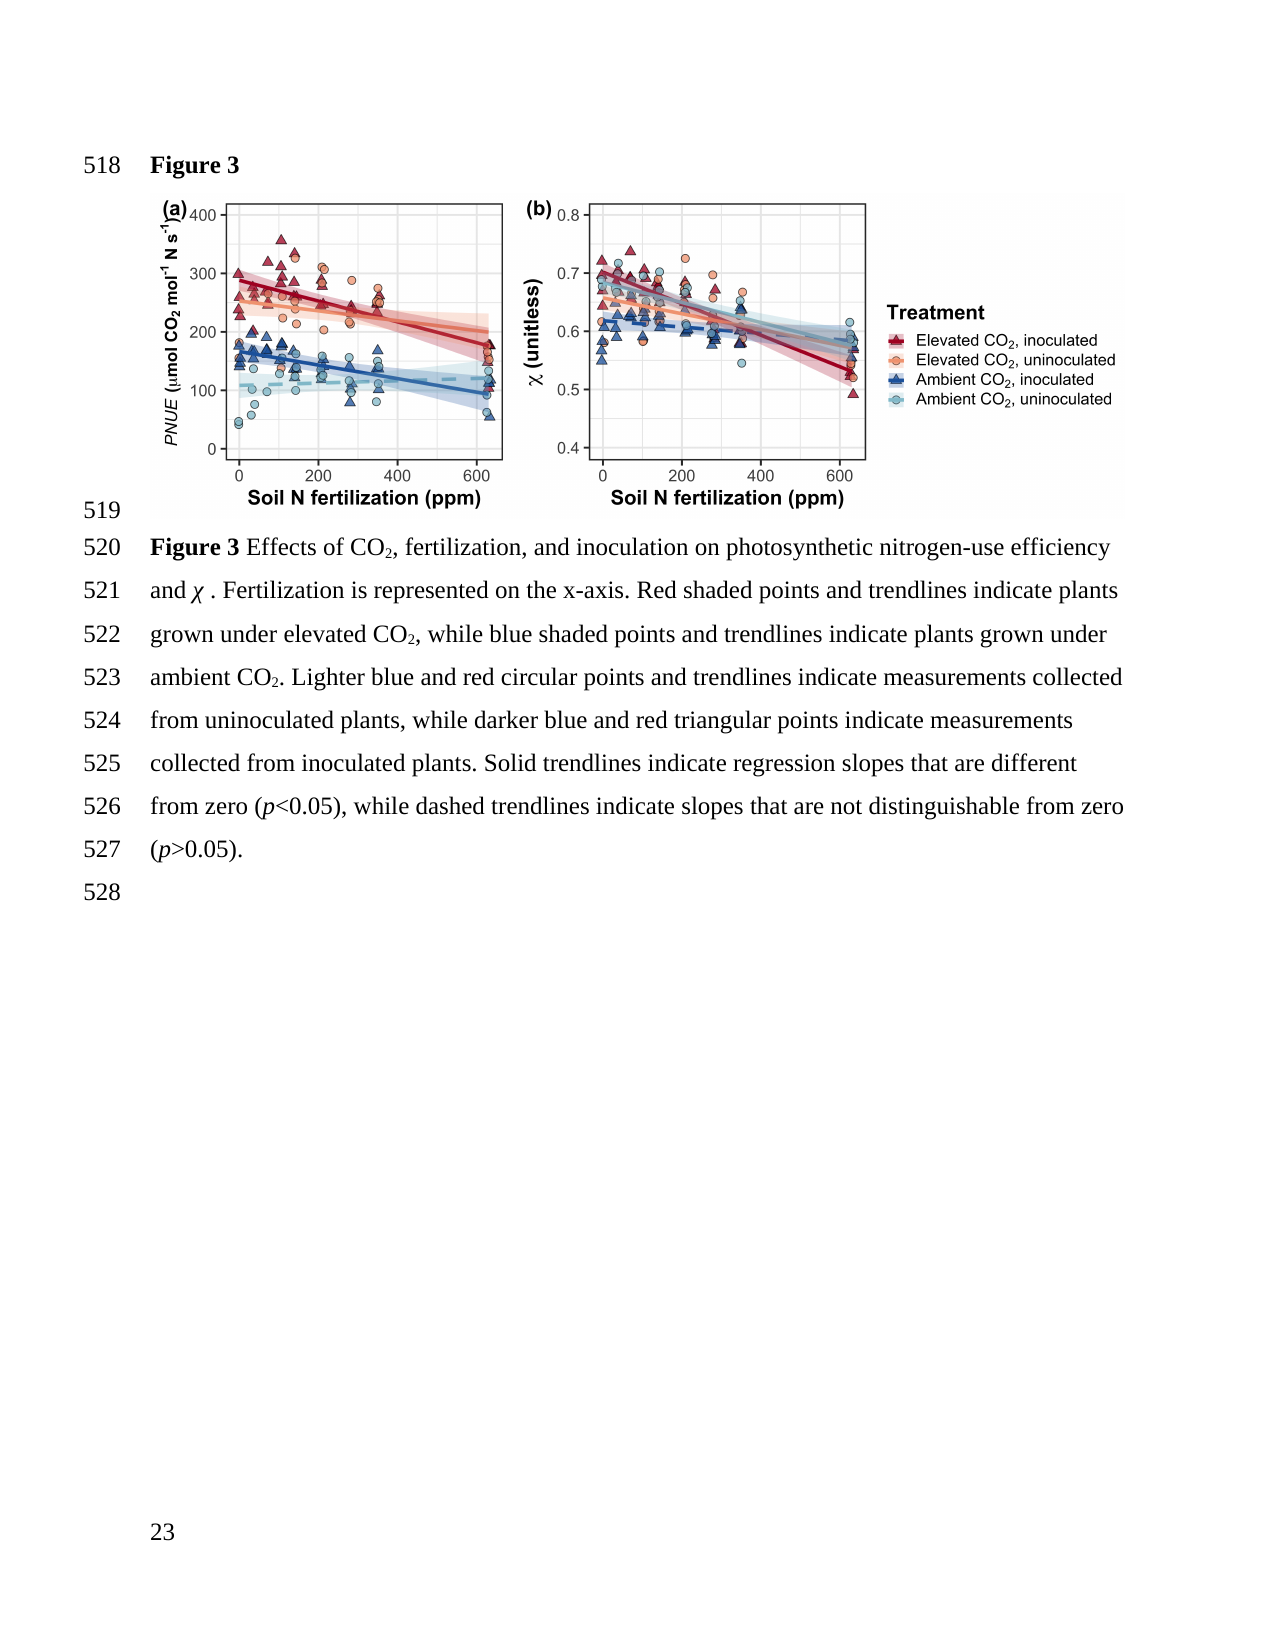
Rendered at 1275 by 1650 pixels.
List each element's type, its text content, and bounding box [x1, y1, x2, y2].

text Figure 3 [150, 150, 1125, 179]
text Figure 3 Effects of CO2, fertilization, and inoculation on photosynthetic nitrogen-use efficiency and χ . Fertilization is represented on the x-axis. Red shaded points and trendlines indicate plants grown under elevated CO2, while blue shaded points and trendlines indicate plants grown under ambient CO2. Lighter blue and red circular points and trendlines indicate measurements collected from uninoculated plants, while darker blue and red triangular points indicate measurements collected from inoculated plants. Solid trendlines indicate regression slopes that are different from zero (p<0.05), while dashed trendlines indicate slopes that are not distinguishable from zero (p>0.05). [150, 532, 1125, 863]
picture [150, 193, 1125, 519]
